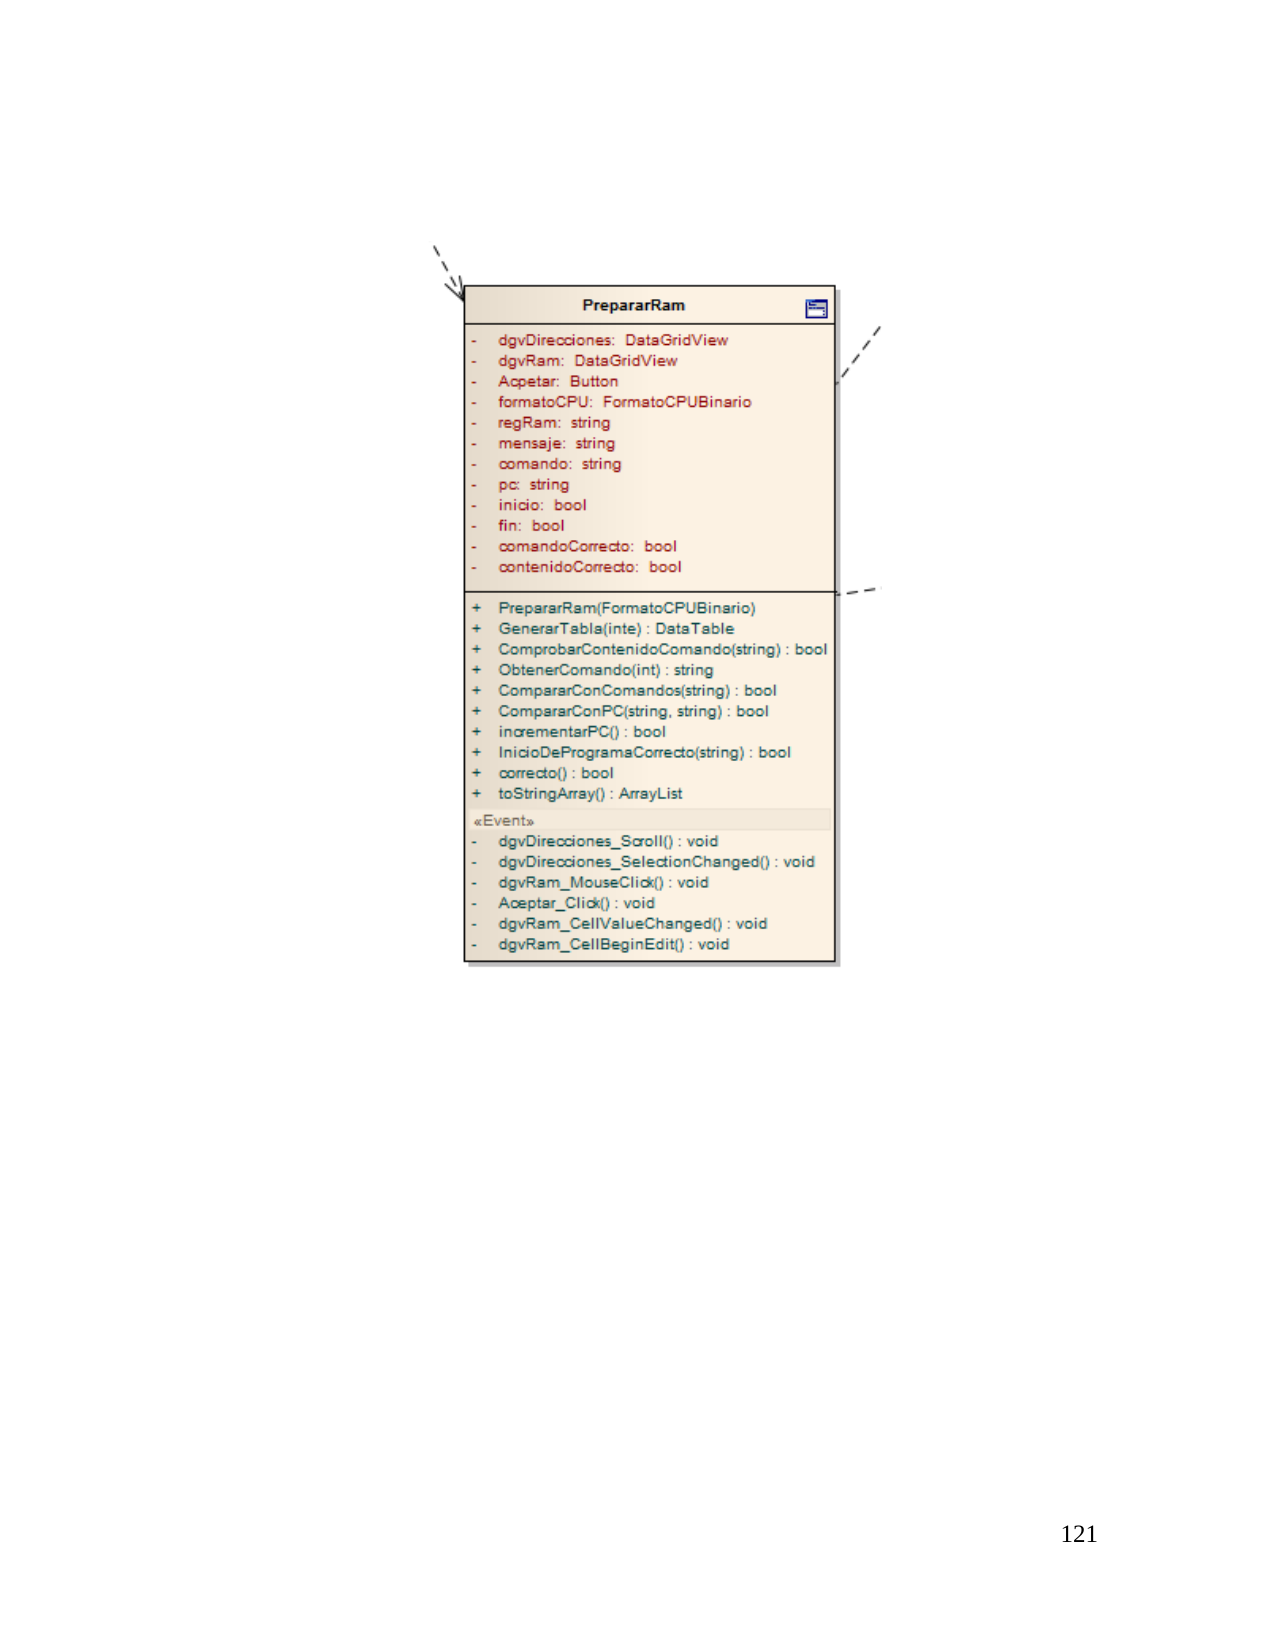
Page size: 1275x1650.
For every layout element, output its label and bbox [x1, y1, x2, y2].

picture [423, 241, 882, 980]
